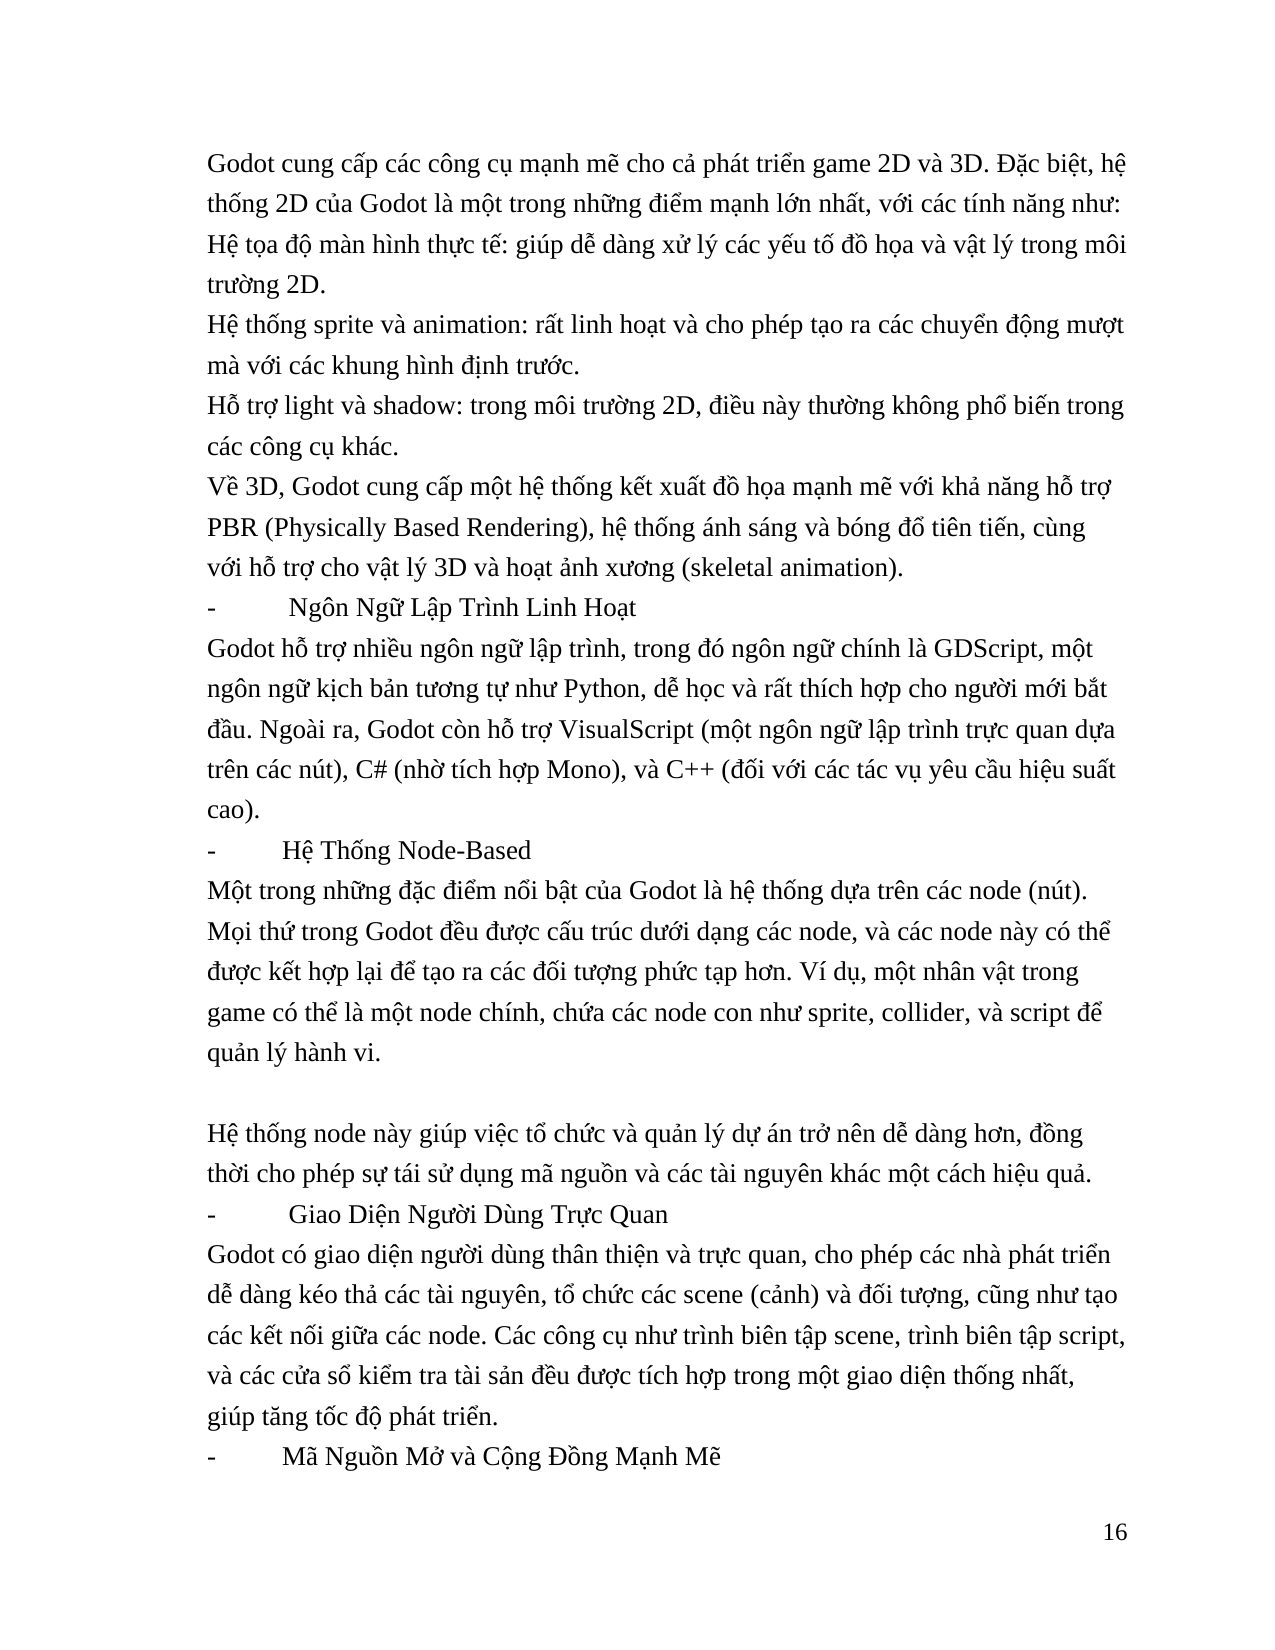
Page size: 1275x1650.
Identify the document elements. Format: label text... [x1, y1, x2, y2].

text - Hệ Thống Node-Based [207, 834, 1127, 865]
text Về 3D, Godot cung cấp một hệ thống kết xuất đồ họa mạnh mẽ với khả năng hỗ trợ PBR (Physically Based Rendering), hệ thống ánh sáng và bóng đổ tiên tiến, cùng với hỗ trợ cho vật lý 3D và hoạt ảnh xương (skeletal animation). [207, 470, 1127, 582]
text Hệ thống sprite và animation: rất linh hoạt và cho phép tạo ra các chuyển động mượt mà với các khung hình định trước. [207, 309, 1127, 380]
text - Mã Nguồn Mở và Cộng Đồng Mạnh Mẽ [207, 1440, 1127, 1471]
text Hệ thống node này giúp việc tổ chức và quản lý dự án trở nên dễ dàng hơn, đồng thời cho phép sự tái sử dụng mã nguồn và các tài nguyên khác một cách hiệu quả. [207, 1117, 1127, 1188]
text - Giao Diện Người Dùng Trực Quan [207, 1198, 1127, 1229]
text Hệ tọa độ màn hình thực tế: giúp dễ dàng xử lý các yếu tố đồ họa và vật lý trong môi trường 2D. [207, 228, 1127, 299]
text Godot hỗ trợ nhiều ngôn ngữ lập trình, trong đó ngôn ngữ chính là GDScript, một ngôn ngữ kịch bản tương tự như Python, dễ học và rất thích hợp cho người mới bắt đầu. Ngoài ra, Godot còn hỗ trợ VisualScript (một ngôn ngữ lập trình trực quan dựa trên các nút), C# (nhờ tích hợp Mono), và C++ (đối với các tác vụ yêu cầu hiệu suất cao). [207, 632, 1127, 825]
text Godot có giao diện người dùng thân thiện và trực quan, cho phép các nhà phát triển dễ dàng kéo thả các tài nguyên, tổ chức các scene (cảnh) và đối tượng, cũng như tạo các kết nối giữa các node. Các công cụ như trình biên tập scene, trình biên tập script, và các cửa sổ kiểm tra tài sản đều được tích hợp trong một giao diện thống nhất, giúp tăng tốc độ phát triển. [207, 1238, 1127, 1431]
text Godot cung cấp các công cụ mạnh mẽ cho cả phát triển game 2D và 3D. Đặc biệt, hệ thống 2D của Godot là một trong những điểm mạnh lớn nhất, với các tính năng như: [207, 147, 1127, 218]
text - Ngôn Ngữ Lập Trình Linh Hoạt [207, 592, 1127, 623]
text Hỗ trợ light và shadow: trong môi trường 2D, điều này thường không phổ biến trong các công cụ khác. [207, 389, 1127, 461]
text Một trong những đặc điểm nổi bật của Godot là hệ thống dựa trên các node (nút). Mọi thứ trong Godot đều được cấu trúc dưới dạng các node, và các node này có thể được kết hợp lại để tạo ra các đối tượng phức tạp hơn. Ví dụ, một nhân vật trong game có thể là một node chính, chứa các node con như sprite, collider, và script để quản lý hành vi. [207, 874, 1127, 1067]
